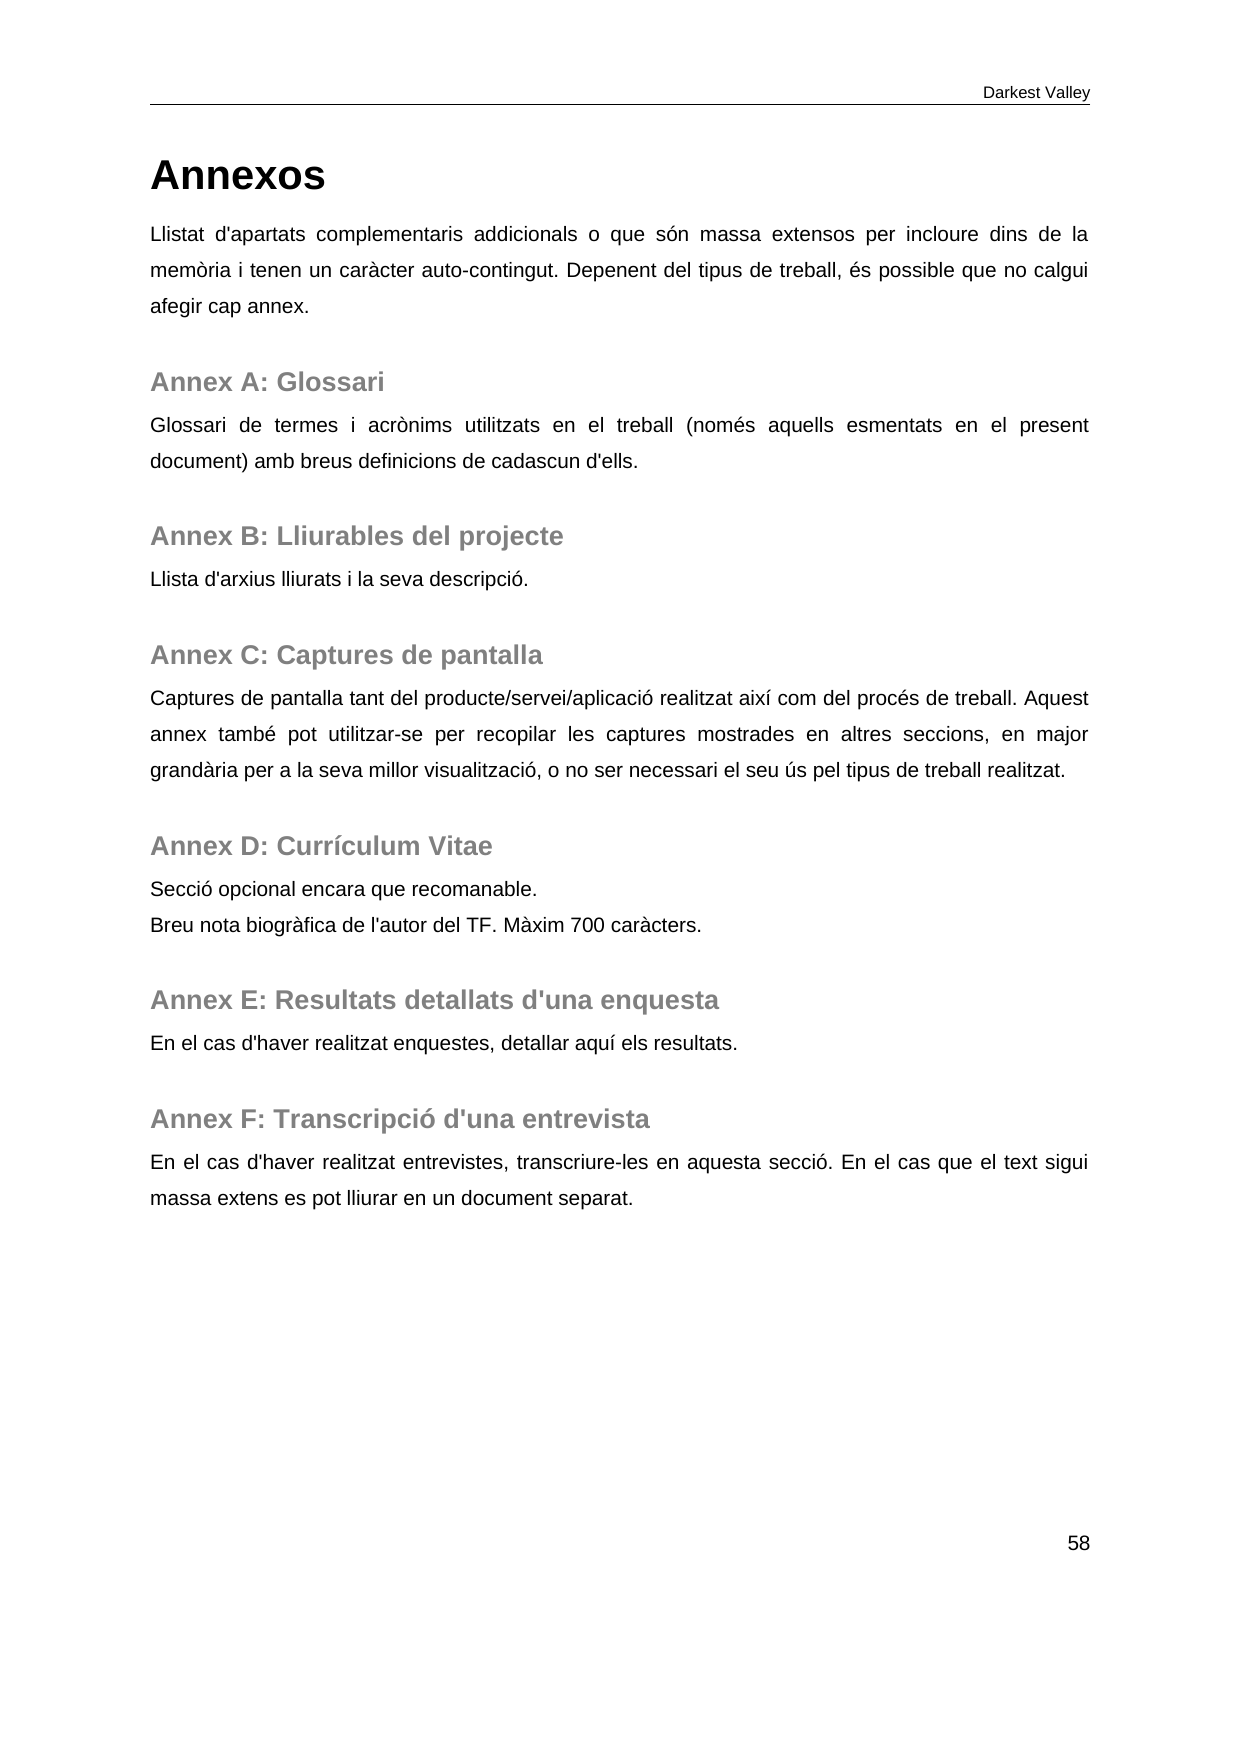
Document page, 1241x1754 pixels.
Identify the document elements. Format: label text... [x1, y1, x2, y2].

text Annex C: Captures de pantalla [150, 639, 1090, 670]
text Annex F: Transcripció d'una entrevista [150, 1103, 1090, 1134]
text Annexos [150, 150, 1090, 198]
text Llistat d'apartats complementaris addicionals o que són massa extensos per incloure dins de la memòria i tenen un caràcter auto-contingut. Depenent del tipus de treball, és possible que no calgui afegir cap annex. [150, 222, 1090, 318]
text Annex E: Resultats detallats d'una enquesta [150, 984, 1090, 1016]
text En el cas d'haver realitzat enquestes, detallar aquí els resultats. [150, 1031, 1090, 1055]
text En el cas d'haver realitzat entrevistes, transcriure-les en aquesta secció. En el cas que el text sigui massa extens es pot lliurar en un document separat. [150, 1150, 1090, 1210]
text Captures de pantalla tant del producte/servei/aplicació realitzat així com del procés de treball. Aquest annex també pot utilitzar-se per recopilar les captures mostrades en altres seccions, en major grandària per a la seva millor visualització, o no ser necessari el seu ús pel tipus de treball realitzat. [150, 686, 1090, 782]
text Annex D: Currículum Vitae [150, 830, 1090, 861]
text Glossari de termes i acrònims utilitzats en el treball (només aquells esmentats en el present document) amb breus definicions de cadascun d'ells. [150, 412, 1090, 472]
text Annex B: Lliurables del projecte [150, 520, 1090, 552]
text Breu nota biogràfica de l'autor del TF. Màxim 700 caràcters. [150, 912, 1090, 936]
text Llista d'arxius lliurats i la seva descripció. [150, 567, 1090, 591]
text Annex A: Glossari [150, 366, 1090, 397]
text Secció opcional encara que recomanable. [150, 877, 1090, 901]
